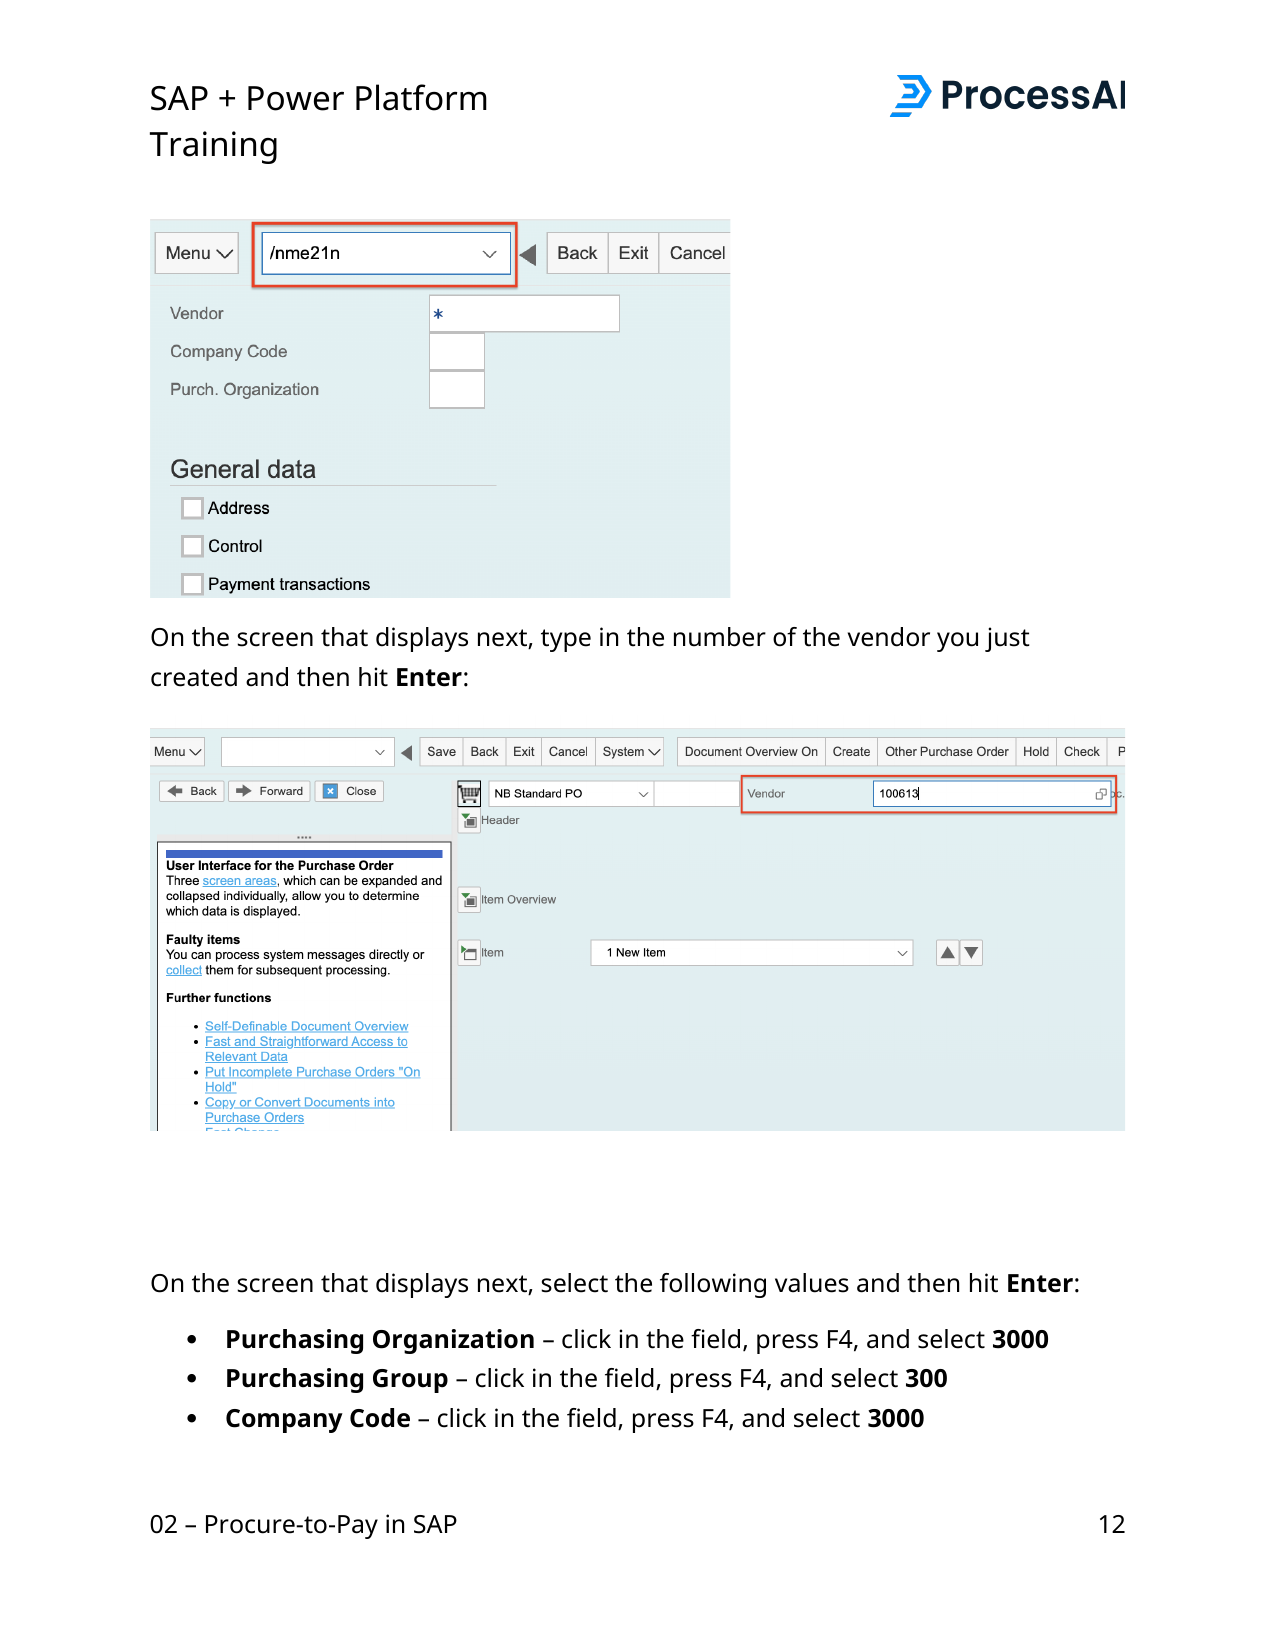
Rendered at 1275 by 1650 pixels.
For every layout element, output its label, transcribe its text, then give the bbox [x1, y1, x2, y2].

list Company Code – click in the field, press F4, and select 3000 [187, 1400, 1125, 1434]
picture [150, 200, 731, 598]
list Purchasing Organization – click in the field, press F4, and select 3000 [187, 1321, 1125, 1356]
list Purchasing Group – click in the field, press F4, and select 300 [187, 1361, 1125, 1395]
text On the screen that displays next, select the following values and then hit Enter: [150, 1265, 1125, 1299]
picture [150, 715, 1125, 1131]
picture [889, 75, 1125, 117]
text On the screen that displays next, type in the number of the vendor you just created and then hit Enter: [150, 620, 1125, 693]
